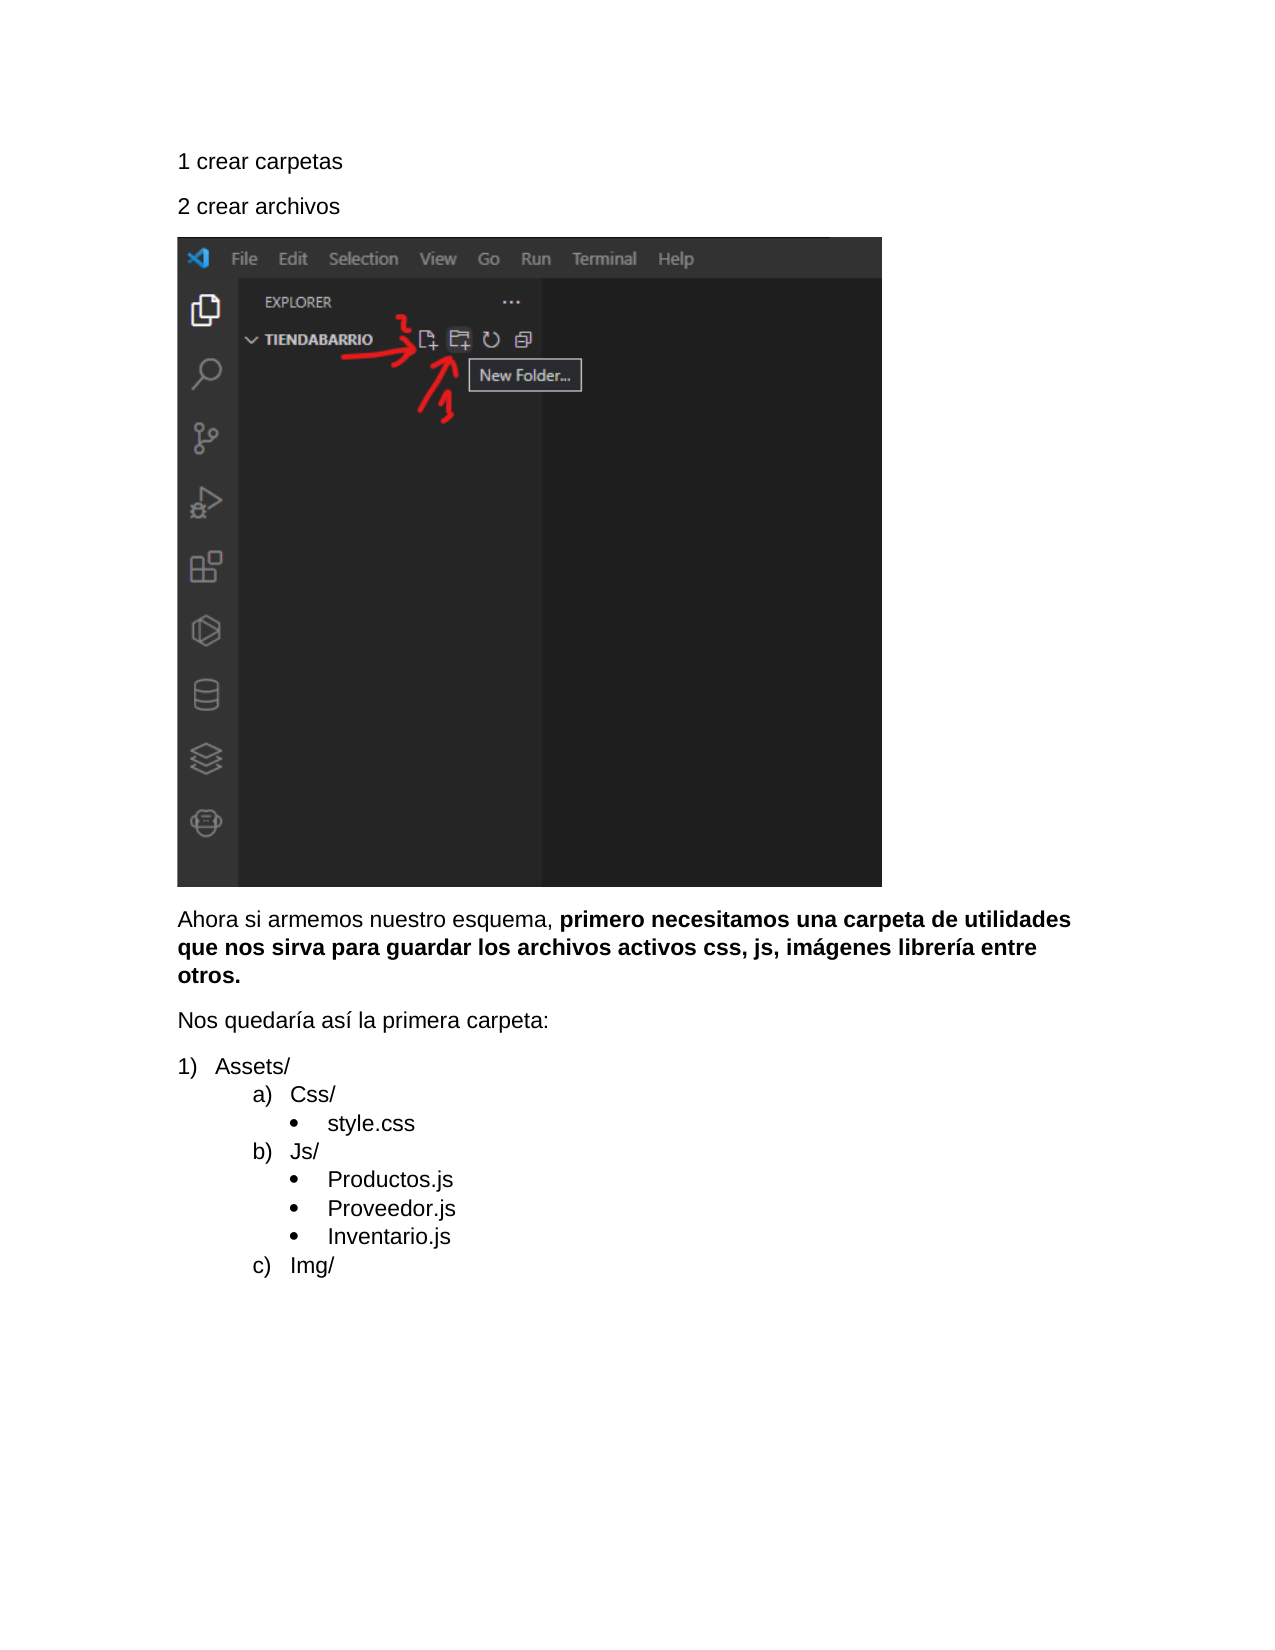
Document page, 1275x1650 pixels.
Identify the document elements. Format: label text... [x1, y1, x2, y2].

list Css/ [252, 1081, 1098, 1107]
text Ahora si armemos nuestro esquema, primero necesitamos una carpeta de utilidades que nos sirva para guardar los archivos activos css, js, imágenes librería entre otros. [177, 906, 1098, 989]
list Assets/ [177, 1053, 1098, 1079]
list style.css [290, 1109, 1098, 1136]
list Js/ [252, 1138, 1098, 1164]
list Img/ [252, 1252, 1098, 1278]
text Nos quedaría así la primera carpeta: [177, 1007, 1098, 1034]
text 1 crear carpetas [177, 148, 1098, 174]
picture [177, 237, 882, 887]
list Inventario.js [290, 1223, 1098, 1249]
list Productos.js [290, 1166, 1098, 1193]
list Proveedor.js [290, 1195, 1098, 1221]
text 2 crear archivos [177, 193, 1098, 219]
